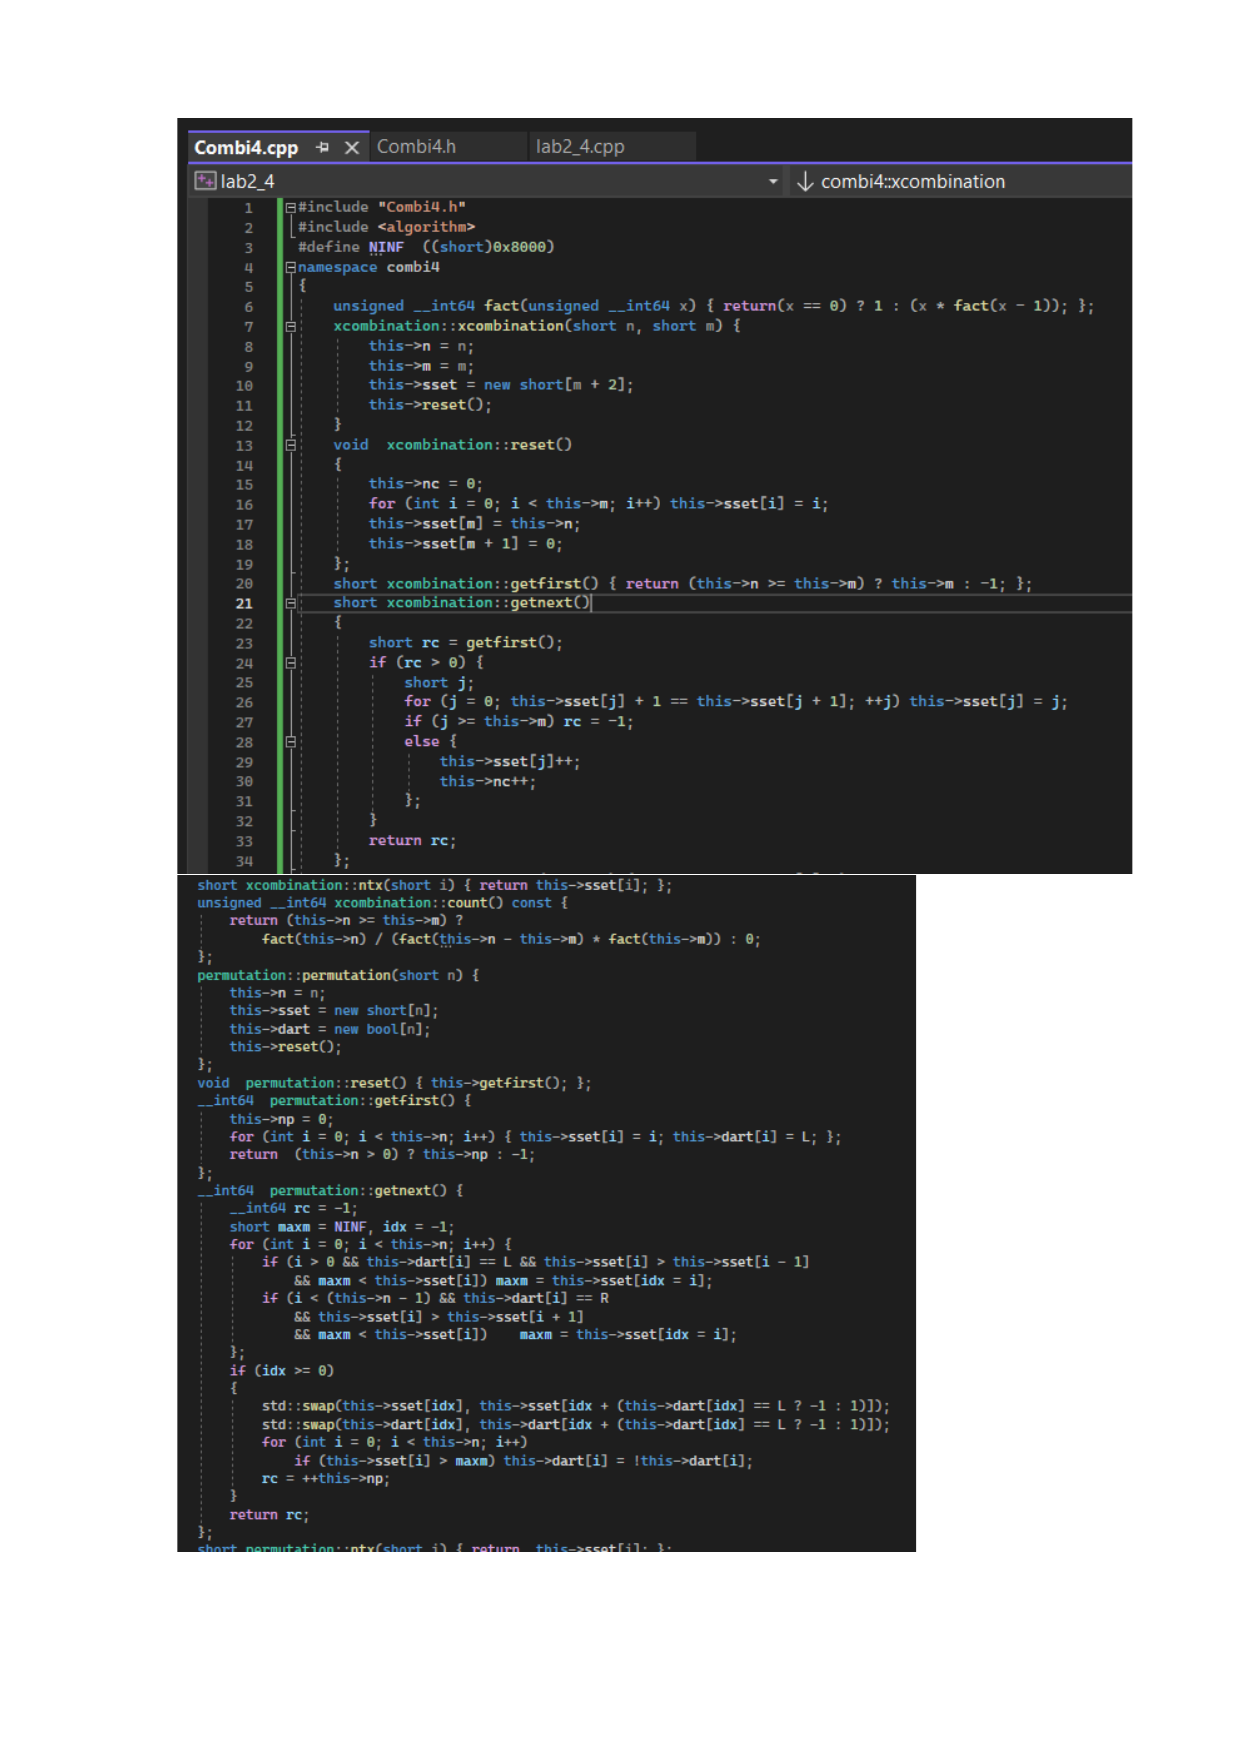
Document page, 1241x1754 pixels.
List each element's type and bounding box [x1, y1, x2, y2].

picture [177, 875, 917, 1552]
picture [177, 118, 1133, 874]
